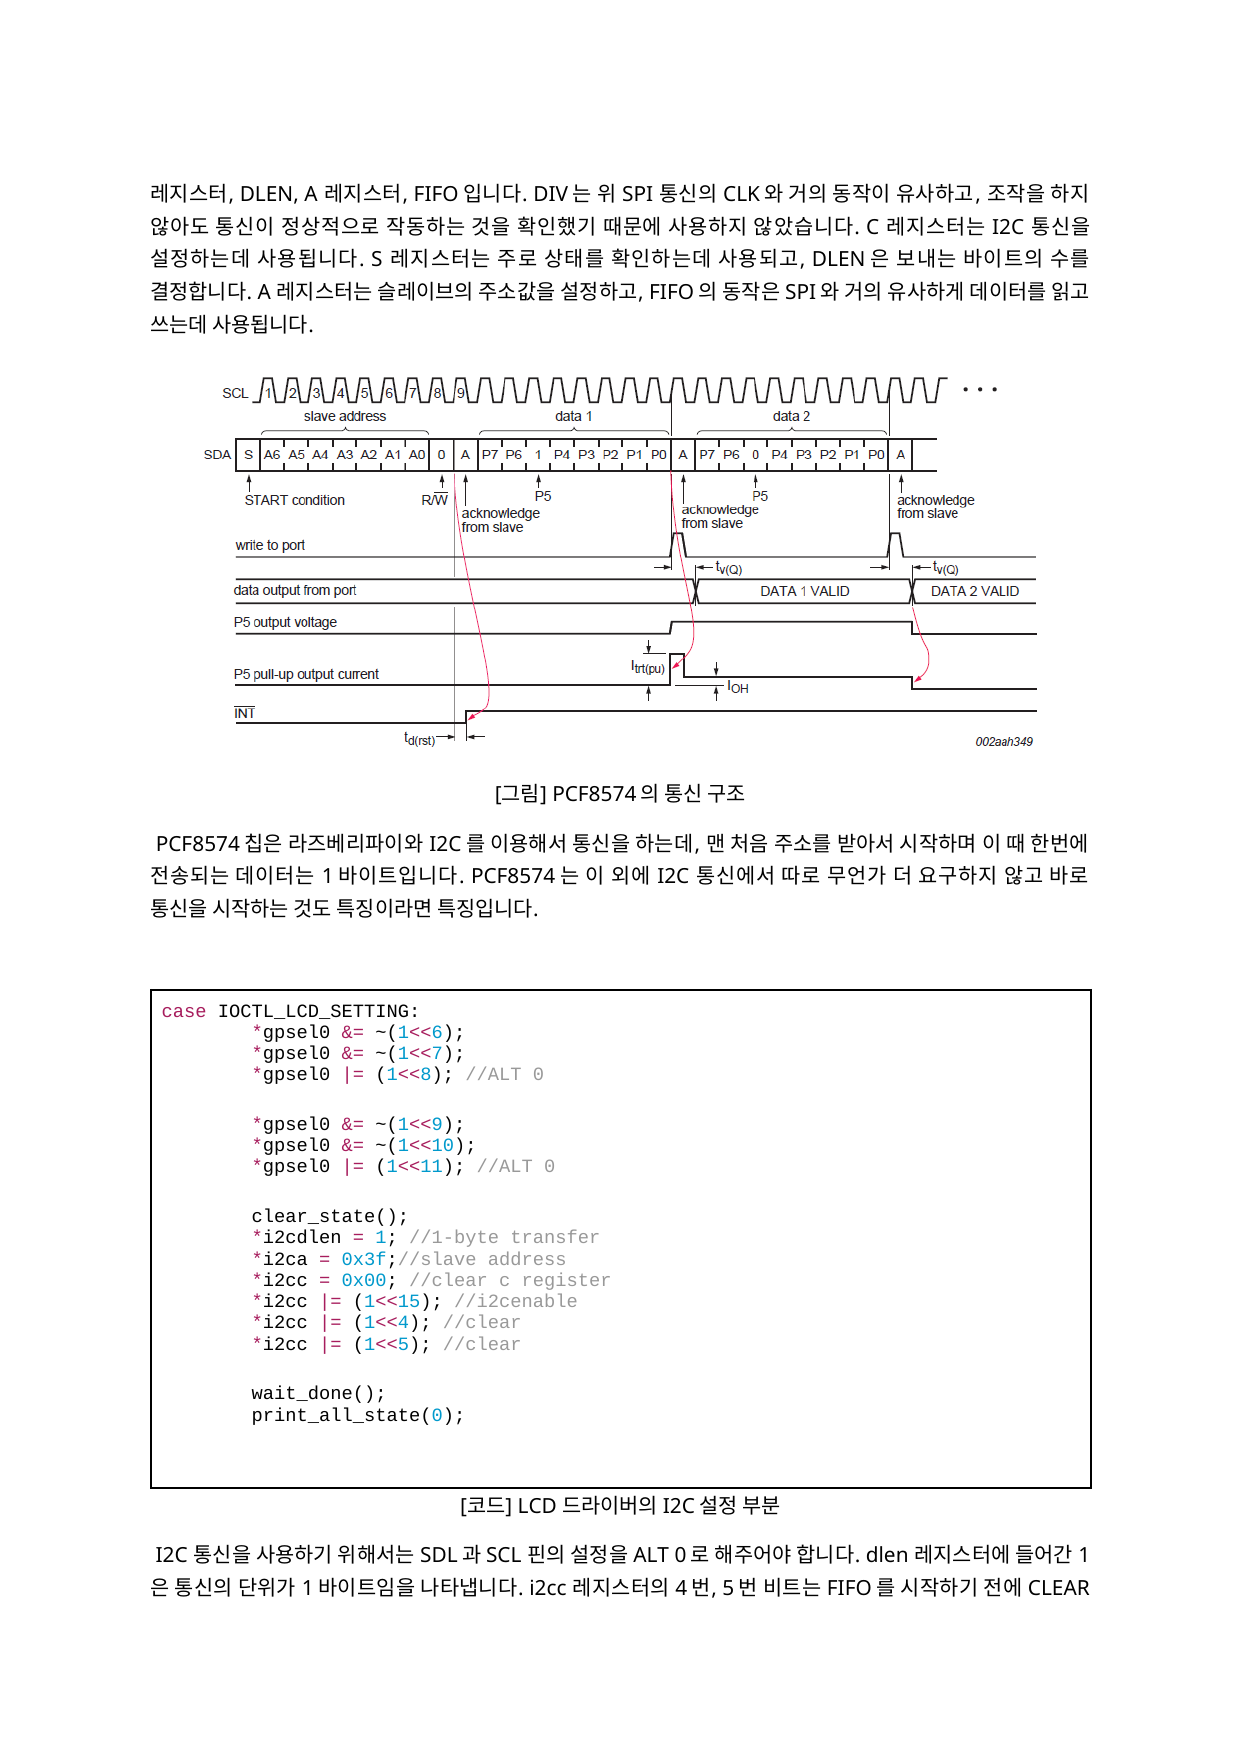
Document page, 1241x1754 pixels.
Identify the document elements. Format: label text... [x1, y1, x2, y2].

picture [155, 357, 1053, 759]
picture [398, 1027, 404, 1036]
text [그림] PCF8574의 통신 구조 [150, 777, 1090, 808]
text PCF8574칩은 라즈베리파이와 I2C를 이용해서 통신을 하는데, 맨 처음 주소를 받아서 시작하며 이 때 한번에 전송되는 데이터는 1바이트입니다. PCF8574는 이 외에 I2C 통신에서 따로 무언가 더 요구하지 않고 바로 통신을 시작하는 것도 특징이라면 특징입니다. [150, 827, 1090, 922]
picture [398, 1119, 404, 1128]
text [150, 177, 1090, 338]
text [150, 1538, 1090, 1601]
picture [398, 1140, 404, 1149]
table_header case IOCTL_LCD_SETTING: *gpsel0 &= ~(1<<6); *gpsel0 &= ~(1<<7); *gpsel0 |= (1<<8); //ALT 0 *gpsel0 &= ~(1<<9); *gpsel0 &= ~(1<<10); *gpsel0 |= (1<<11); //ALT 0 clear_state(); *i2cdlen = 1; //1-byte transfer *i2ca = 0x3f;//slave address *i2cc = 0x00; //clear c register *i2cc |= (1<<15); //i2cenable *i2cc |= (1<<4); //clear *i2cc |= (1<<5); //clear wait_done(); print_all_state(0); [152, 991, 1090, 1487]
picture [398, 1048, 404, 1057]
picture [398, 1296, 404, 1305]
text [코드] LCD 드라이버의 I2C설정 부분 [150, 1489, 1090, 1519]
